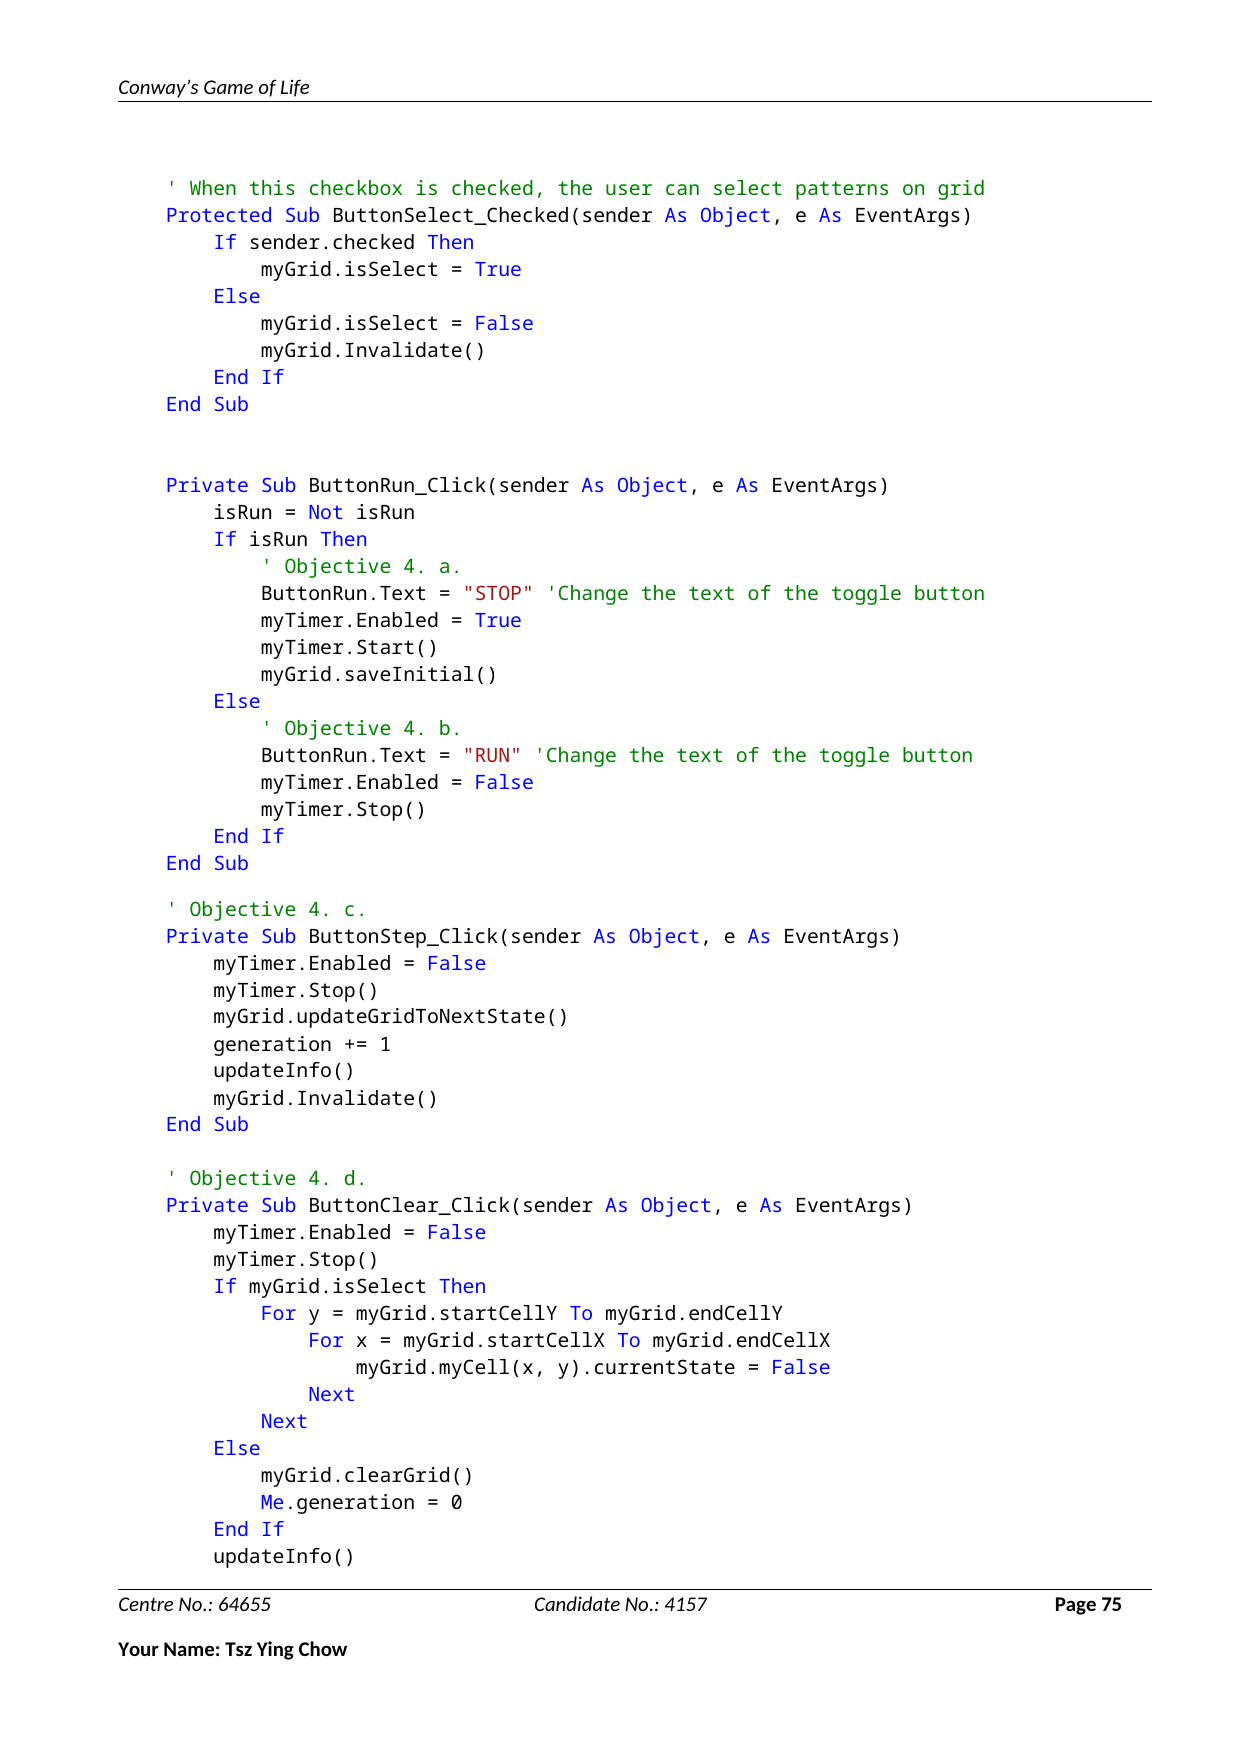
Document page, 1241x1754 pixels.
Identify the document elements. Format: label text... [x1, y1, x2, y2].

text myTimer.Enabled = False [118, 768, 1152, 795]
text Else [118, 687, 1152, 714]
text Else [118, 283, 1152, 309]
text myTimer.Start() [118, 633, 1152, 660]
text myGrid.clearGrid() [118, 1461, 1152, 1488]
text myTimer.Enabled = False [118, 949, 1152, 976]
text myGrid.Invalidate() [118, 1084, 1152, 1111]
text Private Sub ButtonRun_Click(sender As Object, e As EventArgs) [118, 471, 1152, 498]
text generation += 1 [118, 1030, 1152, 1057]
text Next [118, 1407, 1152, 1434]
text Private Sub ButtonClear_Click(sender As Object, e As EventArgs) [118, 1192, 1152, 1219]
text For y = myGrid.startCellY To myGrid.endCellY [118, 1299, 1152, 1327]
text ' Objective 4. d. [118, 1165, 1152, 1192]
text myGrid.saveInitial() [118, 660, 1152, 687]
text ' Objective 4. a. [118, 552, 1152, 579]
text End If [118, 1515, 1152, 1542]
text Me.generation = 0 [118, 1488, 1152, 1515]
text updateInfo() [118, 1057, 1152, 1084]
text myTimer.Enabled = True [118, 606, 1152, 633]
text End Sub [118, 391, 1152, 417]
text Private Sub ButtonStep_Click(sender As Object, e As EventArgs) [118, 922, 1152, 949]
text End If [118, 822, 1152, 849]
text End If [118, 363, 1152, 391]
text Protected Sub ButtonSelect_Checked(sender As Object, e As EventArgs) [118, 202, 1152, 229]
text myTimer.Enabled = False [118, 1219, 1152, 1246]
text myGrid.Invalidate() [118, 337, 1152, 363]
text myGrid.isSelect = True [118, 256, 1152, 283]
text myTimer.Stop() [118, 976, 1152, 1003]
text End Sub [118, 849, 1152, 876]
text myGrid.isSelect = False [118, 309, 1152, 337]
text myTimer.Stop() [118, 795, 1152, 822]
text For x = myGrid.startCellX To myGrid.endCellX [118, 1327, 1152, 1353]
text Next [118, 1381, 1152, 1407]
text ButtonRun.Text = "RUN" 'Change the text of the toggle button [118, 741, 1152, 768]
text End Sub [118, 1111, 1152, 1138]
text isRun = Not isRun [118, 498, 1152, 525]
text If isRun Then [118, 525, 1152, 552]
text Else [118, 1434, 1152, 1461]
text ' Objective 4. b. [118, 714, 1152, 741]
text ' Objective 4. c. [118, 895, 1152, 922]
text myGrid.updateGridToNextState() [118, 1003, 1152, 1030]
text updateInfo() [118, 1542, 1152, 1569]
text If sender.checked Then [118, 229, 1152, 256]
text myGrid.myCell(x, y).currentState = False [118, 1353, 1152, 1381]
text myTimer.Stop() [118, 1246, 1152, 1273]
text If myGrid.isSelect Then [118, 1273, 1152, 1299]
text ' When this checkbox is checked, the user can select patterns on grid [118, 175, 1152, 202]
text ButtonRun.Text = "STOP" 'Change the text of the toggle button [118, 579, 1152, 606]
